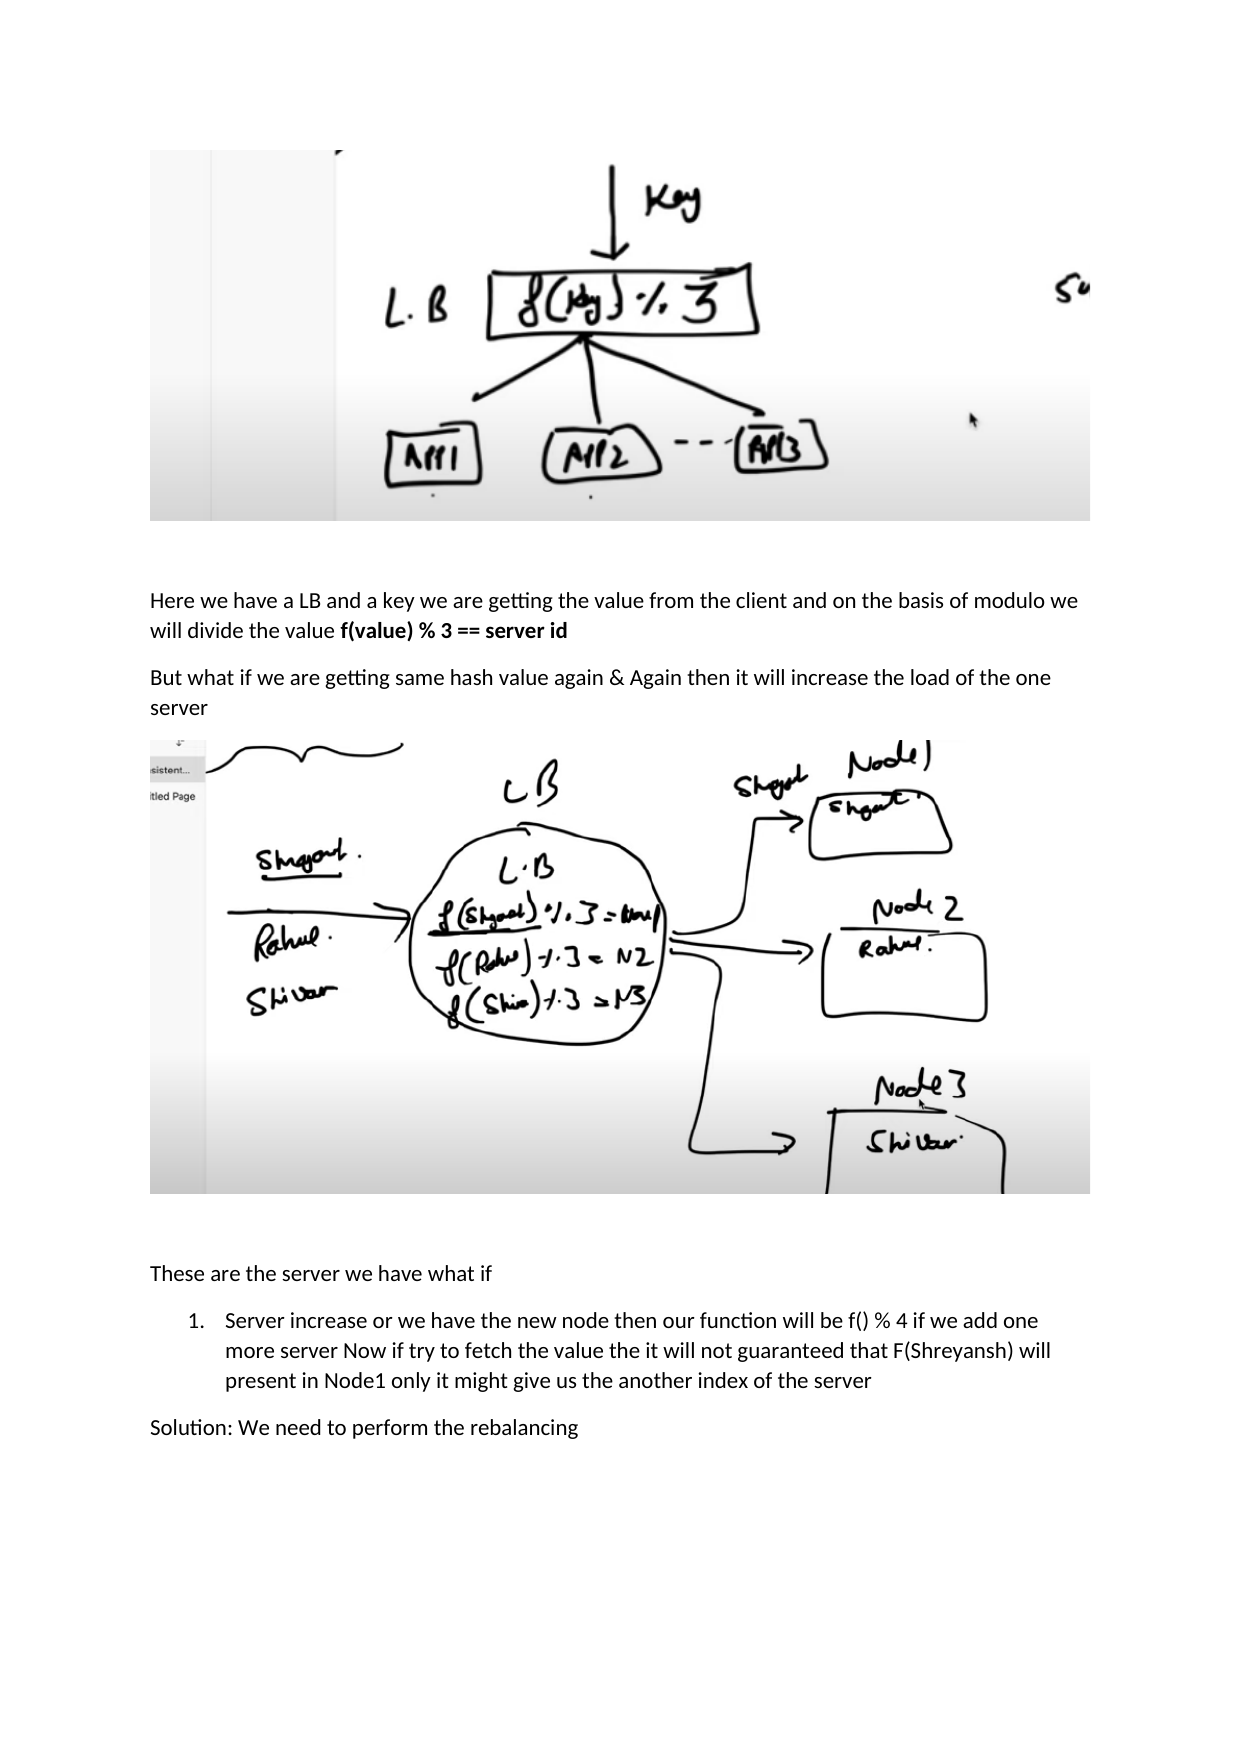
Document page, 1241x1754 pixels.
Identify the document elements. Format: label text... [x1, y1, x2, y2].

picture [150, 740, 1091, 1194]
text But what if we are getting same hash value again & Again then it will increase the load of the one server [150, 663, 1090, 721]
picture [150, 150, 1091, 521]
text Solution: We need to perform the rebalancing [150, 1413, 1090, 1441]
text These are the server we have what if [150, 1259, 1090, 1287]
text Here we have a LB and a key we are getting the value from the client and on the basis of modulo we will divide the value f(value) % 3 == server id [150, 586, 1090, 644]
list Server increase or we have the new node then our function will be f() % 4 if we add one more server Now if try to fetch the value the it will not guaranteed that F(Shreyansh) will present in Node1 only it might give us the another index of the server [187, 1306, 1090, 1394]
